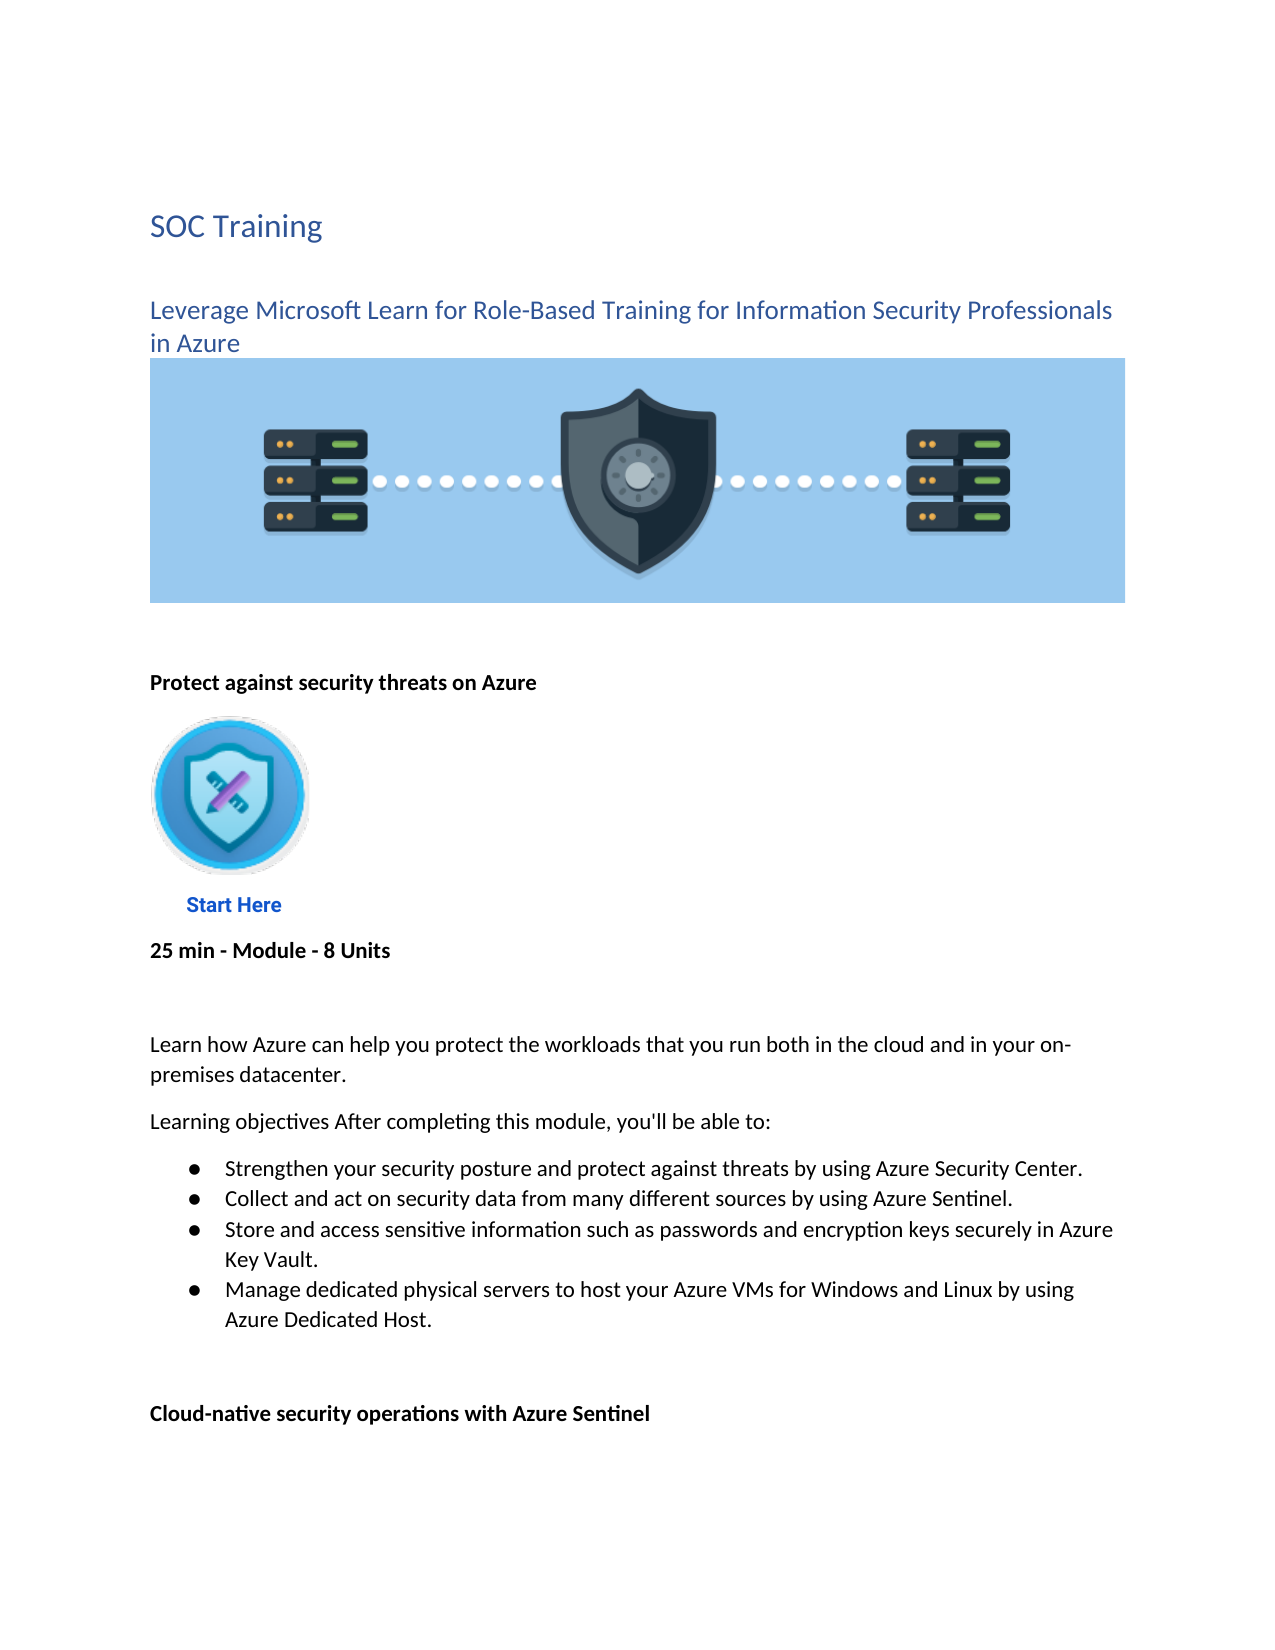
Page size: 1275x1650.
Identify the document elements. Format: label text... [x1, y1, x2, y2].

text 25 min - Module - 8 Units [150, 937, 1125, 965]
text Learn how Azure can help you protect the workloads that you run both in the cloud and in your on-premises datacenter. [150, 1030, 1125, 1089]
text Learning objectives After completing this module, you'll be able to: [150, 1107, 1125, 1136]
list Manage dedicated physical servers to host your Azure VMs for Windows and Linux by using Azure Dedicated Host. [187, 1275, 1125, 1333]
list Store and access sensitive information such as passwords and encryption keys securely in Azure Key Vault. [187, 1215, 1125, 1273]
picture [150, 358, 1125, 603]
text Start Here [150, 893, 1125, 918]
text Protect against security threats on Azure [150, 668, 1125, 696]
text Cloud-native security operations with Azure Sentinel [150, 1399, 1125, 1427]
picture [150, 715, 310, 875]
list Strengthen your security posture and protect against threats by using Azure Security Center. [187, 1154, 1125, 1182]
list Collect and act on security data from many different sources by using Azure Sentinel. [187, 1184, 1125, 1213]
subtitle Leverage Microsoft Learn for Role-Based Training for Information Security Professionals in Azure [150, 293, 1125, 358]
subtitle SOC Training [150, 205, 1125, 246]
